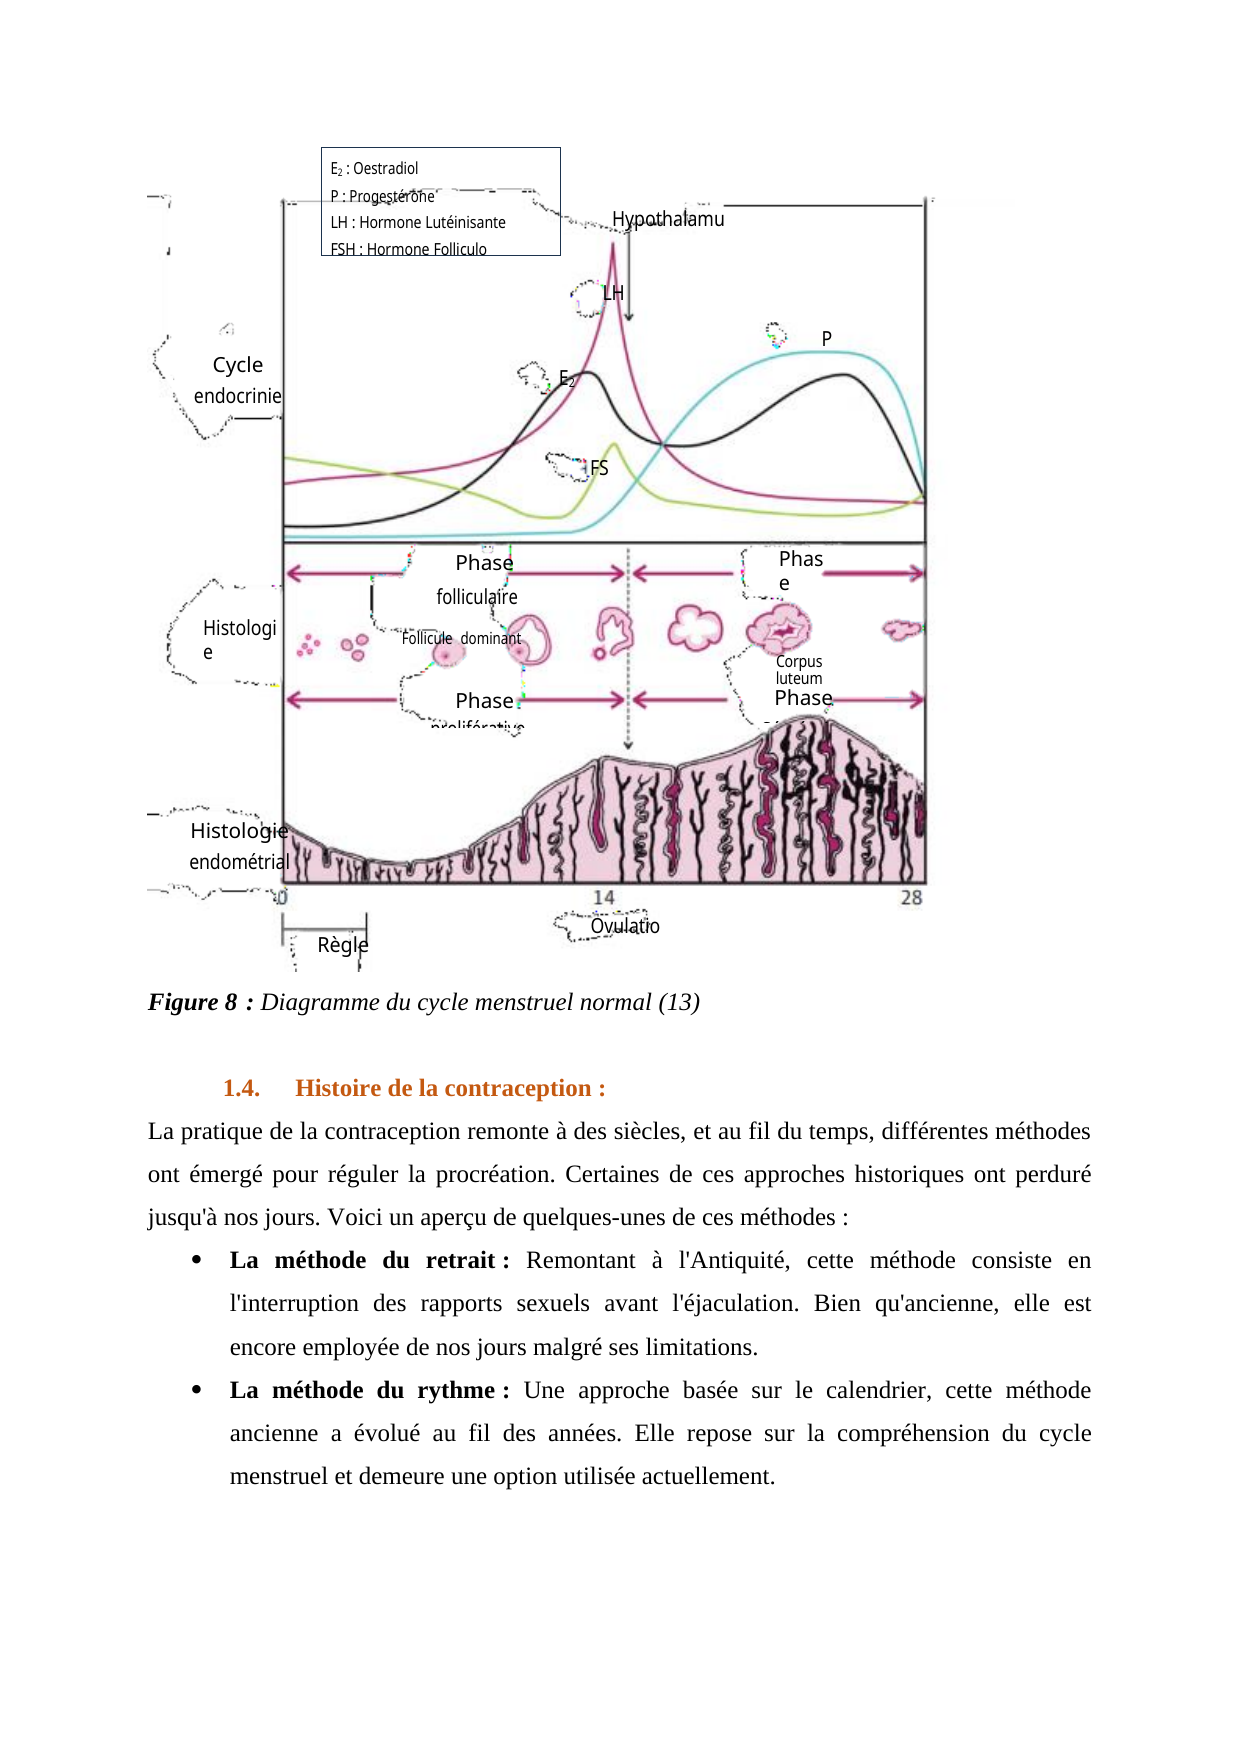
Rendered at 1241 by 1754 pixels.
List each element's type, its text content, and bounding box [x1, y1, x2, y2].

list La méthode du rythme : Une approche basée sur le calendrier, cette méthode ancienne a évolué au fil des années. Elle repose sur la compréhension du cycle menstruel et demeure une option utilisée actuellement. [192, 1375, 1093, 1490]
text Figure 8 : Diagramme du cycle menstruel normal (13) [148, 987, 1093, 1015]
list Histoire de la contraception : [223, 1073, 1093, 1102]
list La méthode du retrait : Remontant à l'Antiquité, cette méthode consiste en l'interruption des rapports sexuels avant l'éjaculation. Bien qu'ancienne, elle est encore employée de nos jours malgré ses limitations. [192, 1245, 1093, 1360]
text La pratique de la contraception remonte à des siècles, et au fil du temps, différentes méthodes ont émergé pour réguler la procréation. Certaines de ces approches historiques ont perduré jusqu'à nos jours. Voici un aperçu de quelques-unes de ces méthodes : [148, 1116, 1093, 1231]
picture [322, 188, 560, 255]
picture [147, 188, 1015, 972]
